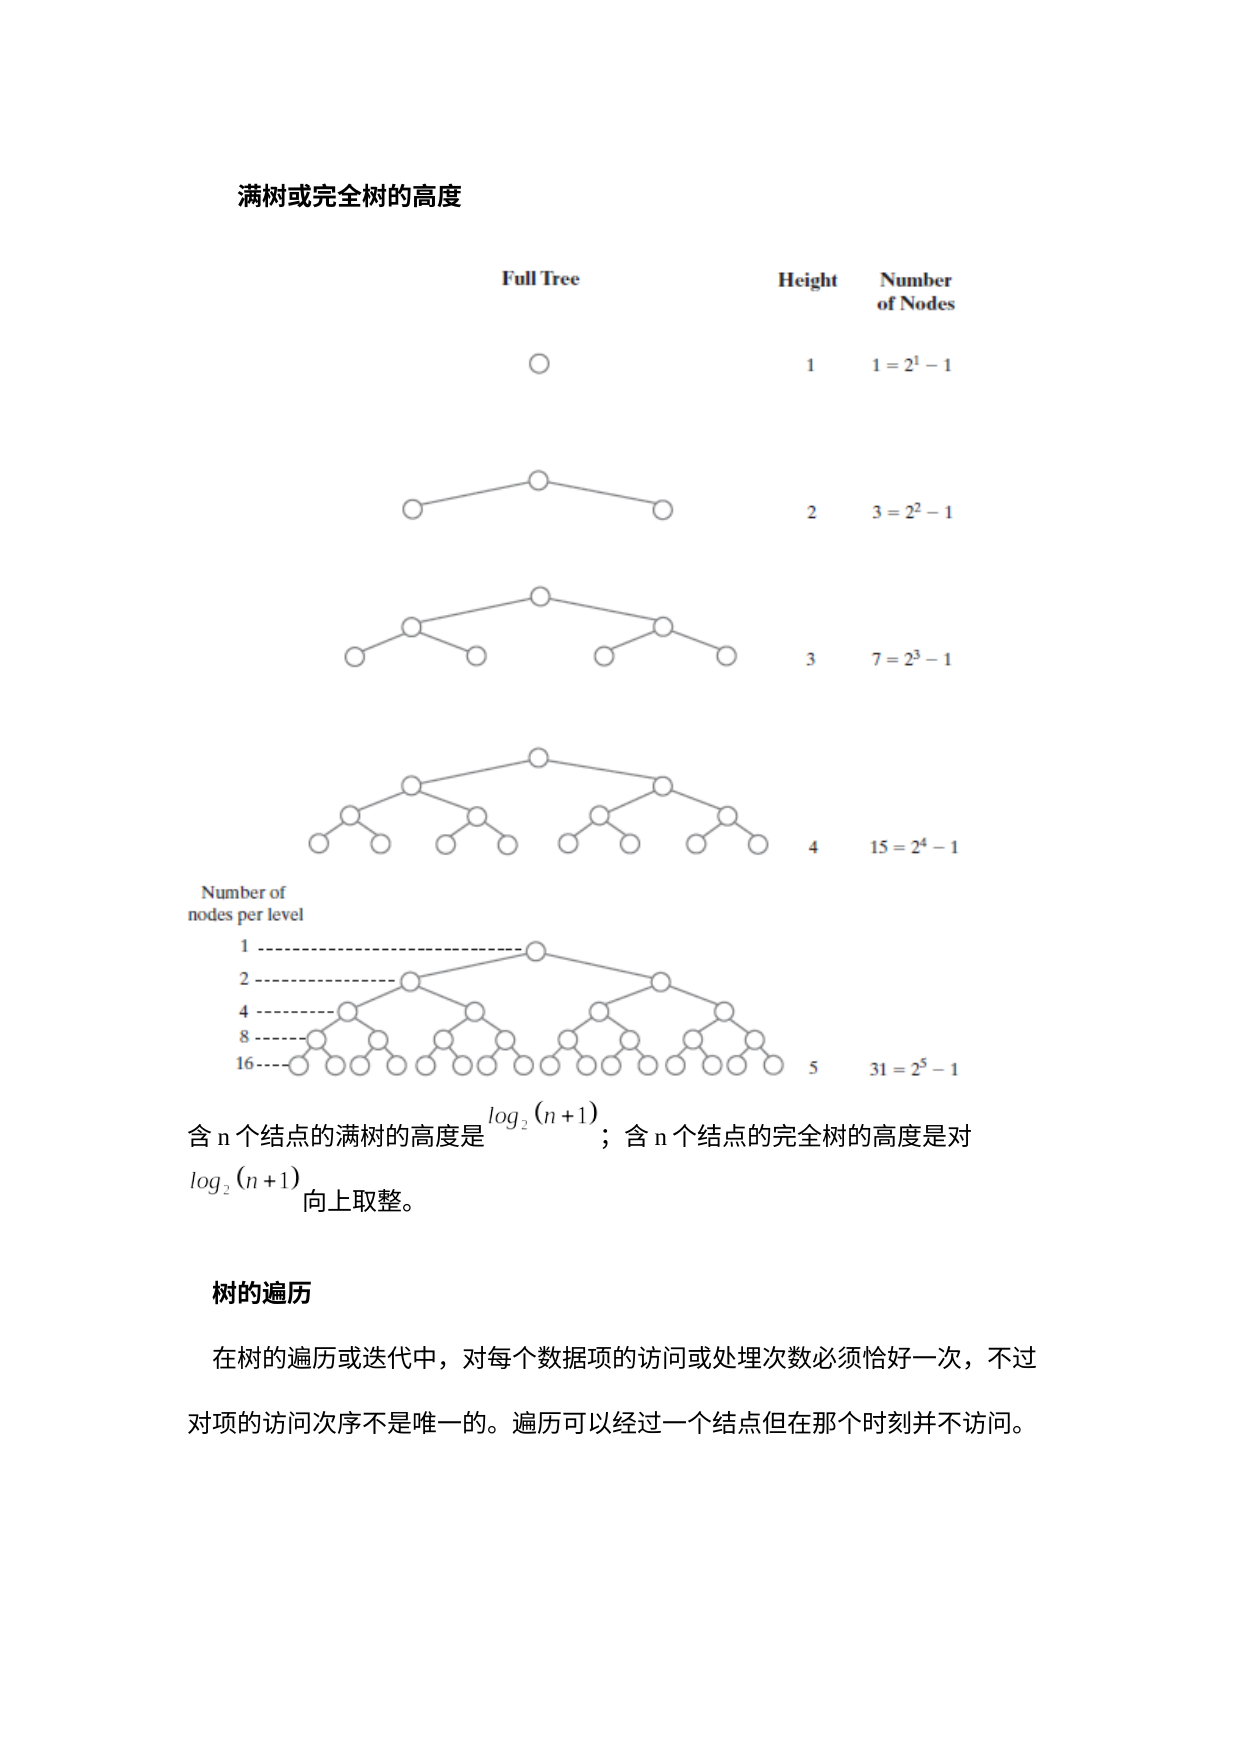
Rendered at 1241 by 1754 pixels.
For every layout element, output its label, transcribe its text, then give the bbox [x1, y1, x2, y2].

picture [187, 266, 961, 1082]
subtitle 满树或完全树的高度 [187, 162, 1053, 227]
text 在树的遍历或迭代中，对每个数据项的访问或处埋次数必须恰好一次，不过对项的访问次序不是唯一的。遍历可以经过一个结点但在那个时刻并不访问。 [187, 1324, 1053, 1454]
text 含n个结点的满树的高度是；含n个结点的完全树的高度是对向上取整。 [187, 1096, 1053, 1226]
subtitle 树的遍历 [187, 1259, 1053, 1324]
